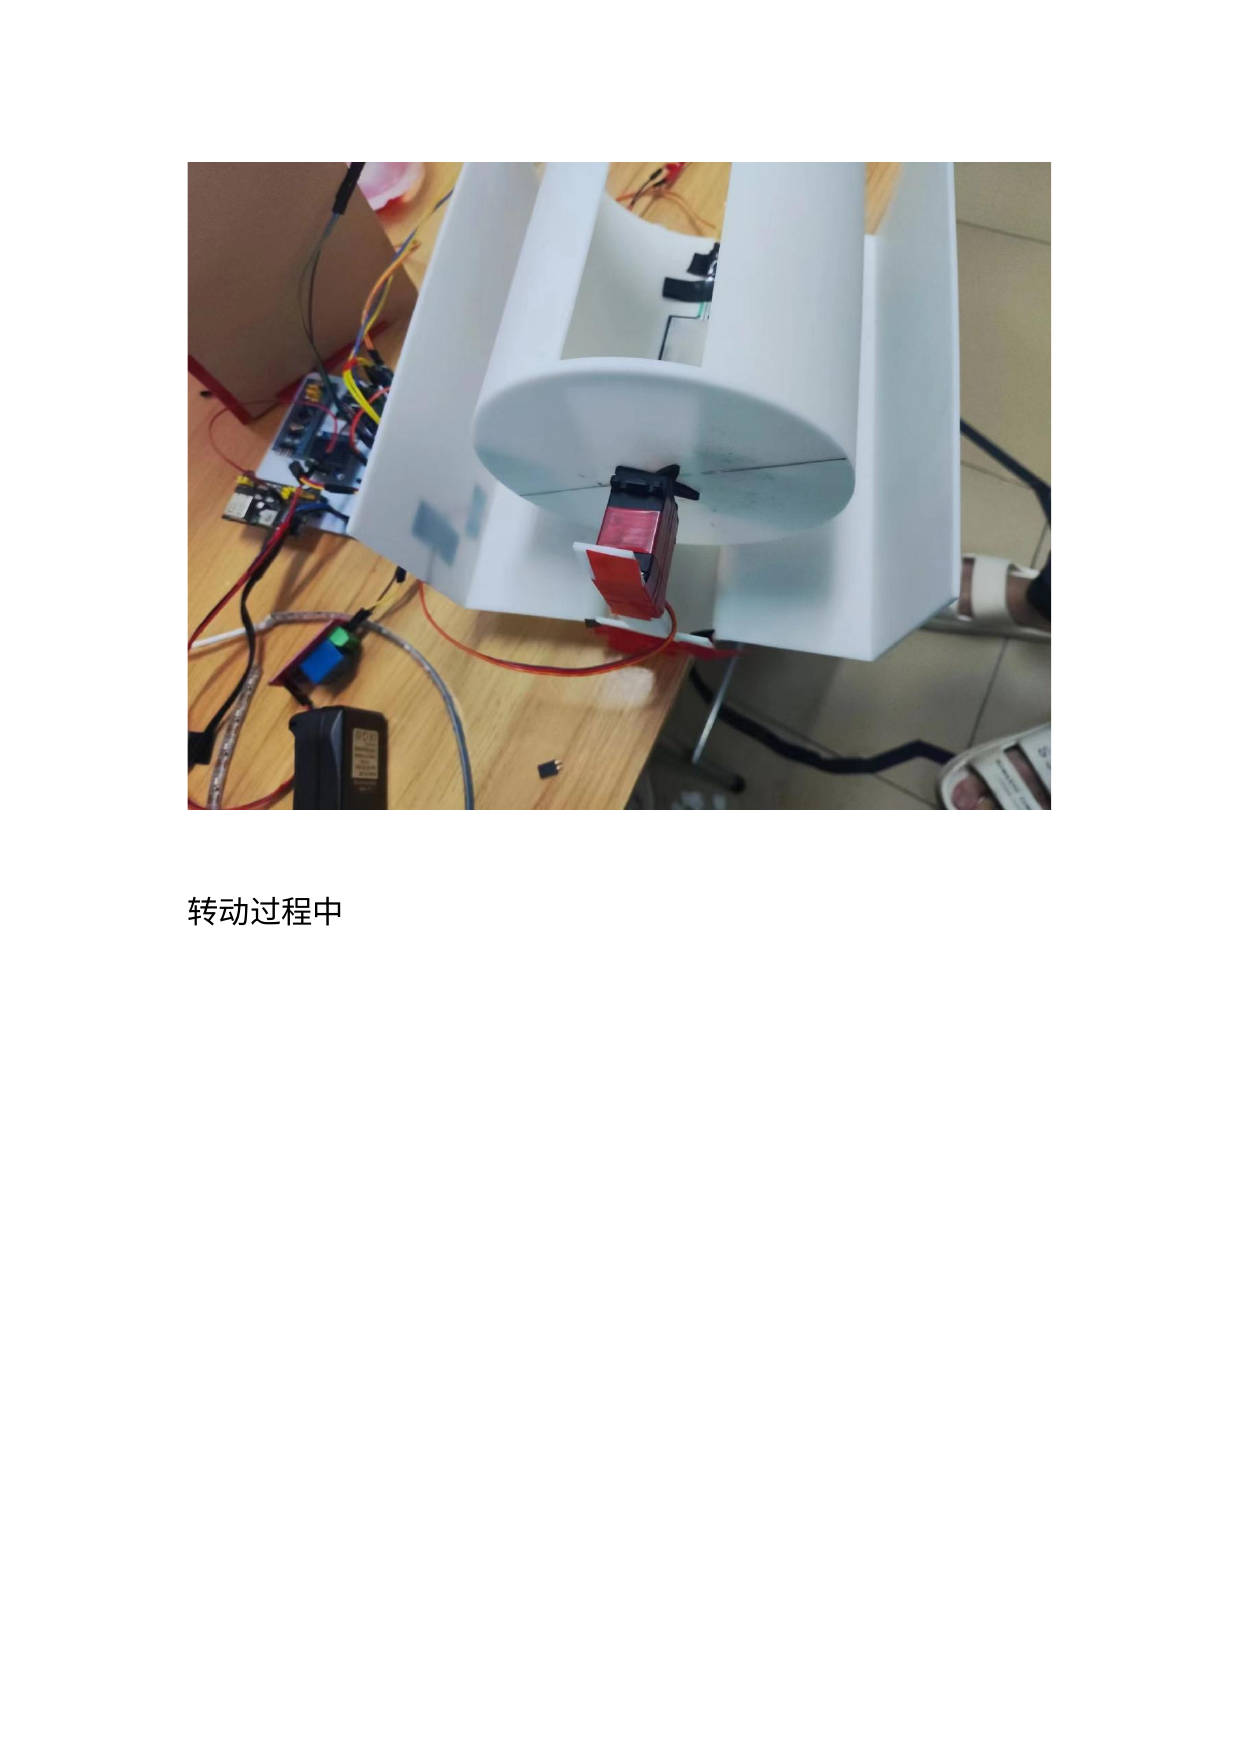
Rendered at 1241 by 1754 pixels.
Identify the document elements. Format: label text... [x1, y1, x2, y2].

list 转动过程中 [187, 877, 1053, 942]
picture [187, 162, 1052, 810]
